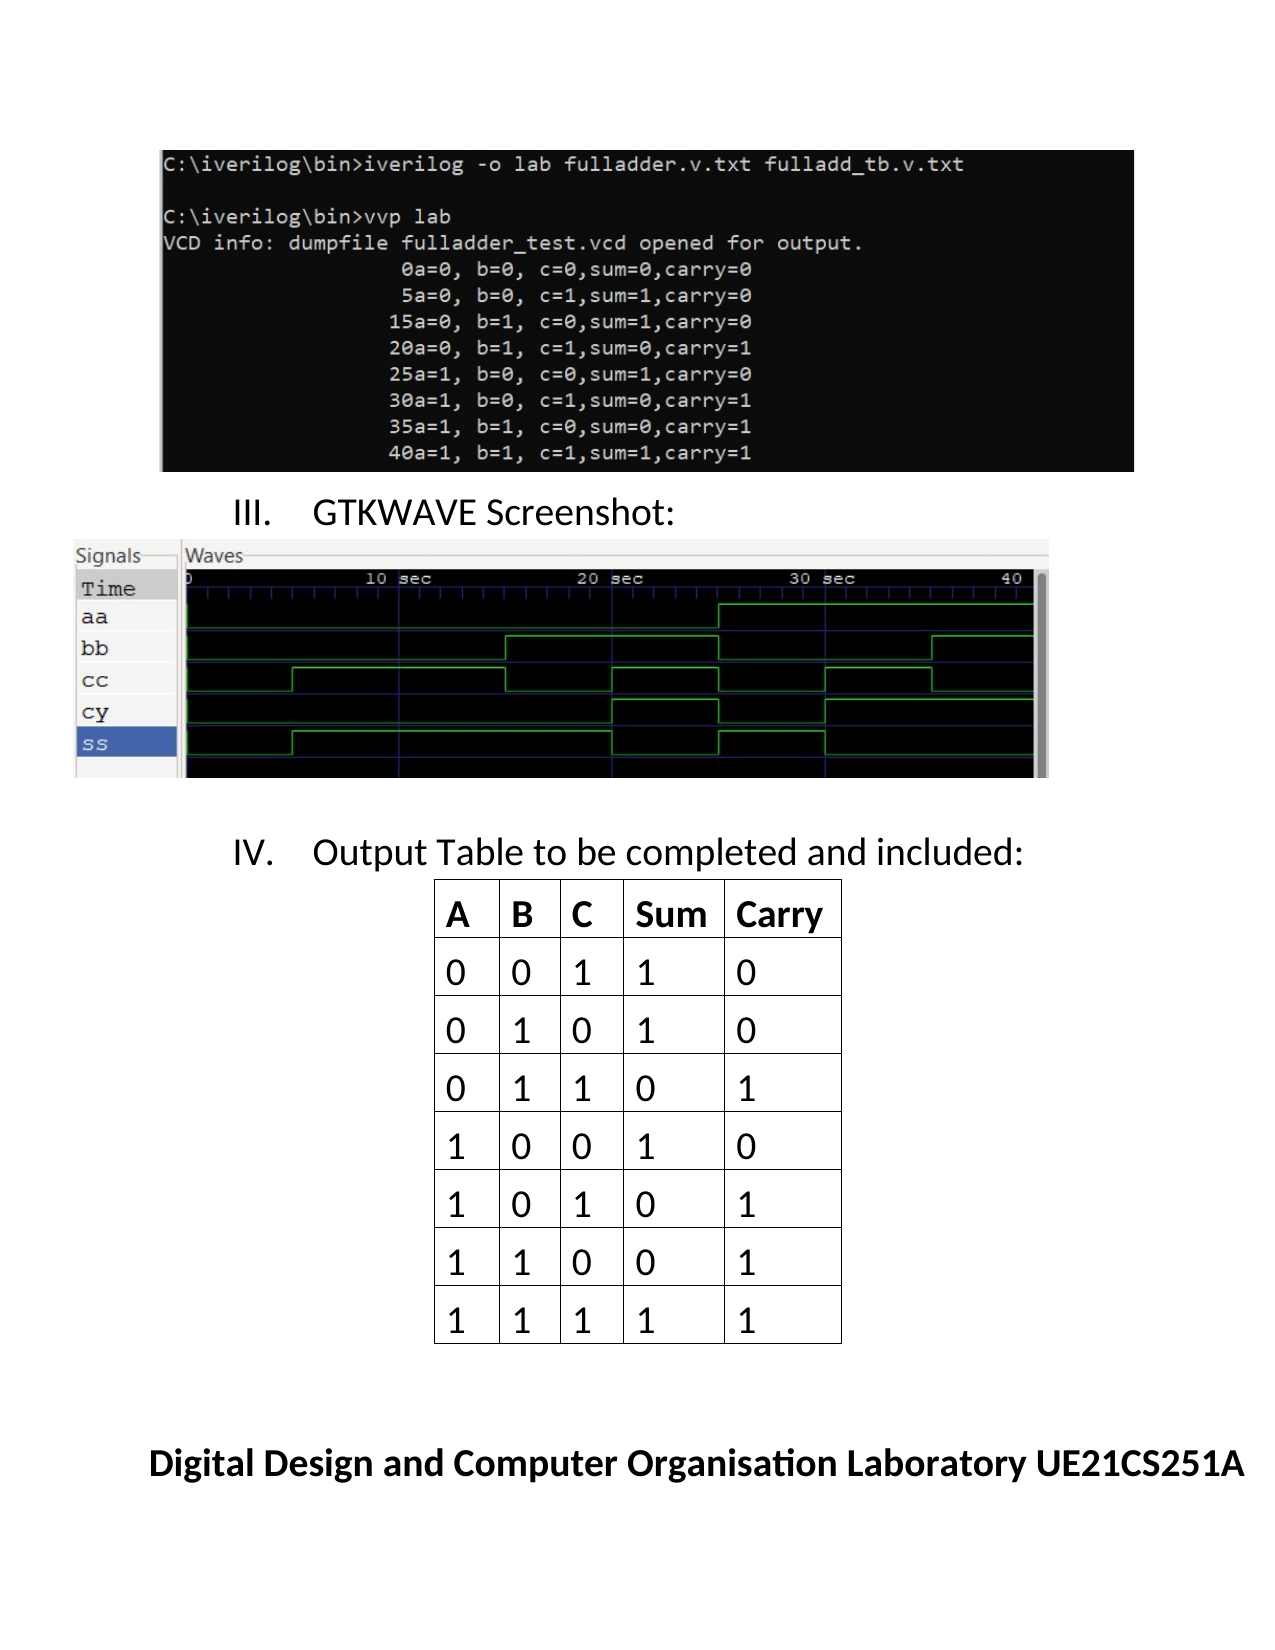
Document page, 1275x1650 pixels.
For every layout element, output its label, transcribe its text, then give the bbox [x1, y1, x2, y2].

table_header Sum [624, 880, 724, 937]
table_cell 1 [725, 1286, 841, 1343]
table_cell 0 [561, 1112, 623, 1169]
list GTKWAVE Screenshot: [232, 487, 1256, 536]
table_cell 1 [561, 1054, 623, 1111]
table_cell 1 [725, 1170, 841, 1227]
table_cell 0 [500, 1170, 560, 1227]
table_cell 0 [725, 938, 841, 995]
table_header B [500, 880, 560, 937]
table_cell 1 [624, 1112, 724, 1169]
table_cell 1 [435, 1228, 499, 1285]
text Digital Design and Computer Organisation Laboratory UE21CS251A [148, 1438, 1263, 1486]
table_cell 1 [435, 1286, 499, 1343]
table_cell 0 [561, 996, 623, 1053]
table_cell 1 [561, 938, 623, 995]
table_cell 0 [624, 1228, 724, 1285]
table_cell 0 [500, 938, 560, 995]
table_cell 1 [624, 996, 724, 1053]
table_header C [561, 880, 623, 937]
table_cell 0 [435, 938, 499, 995]
table_header A [435, 880, 499, 937]
table_cell 1 [624, 938, 724, 995]
table_cell 1 [500, 1054, 560, 1111]
table_cell 1 [500, 1286, 560, 1343]
picture [73, 539, 1049, 778]
table_cell 0 [435, 1054, 499, 1111]
table_cell 1 [725, 1228, 841, 1285]
table_cell 1 [561, 1286, 623, 1343]
table_cell 1 [500, 996, 560, 1053]
table_cell 0 [624, 1170, 724, 1227]
table_header Carry [725, 880, 841, 937]
table_cell 0 [435, 996, 499, 1053]
table_cell 0 [500, 1112, 560, 1169]
picture [159, 150, 1135, 472]
table_cell 1 [561, 1170, 623, 1227]
table_cell 1 [624, 1286, 724, 1343]
table_cell 0 [624, 1054, 724, 1111]
list Output Table to be completed and included: [232, 827, 1256, 875]
table_cell 0 [561, 1228, 623, 1285]
table_cell 1 [725, 1054, 841, 1111]
table_cell 0 [725, 1112, 841, 1169]
table_cell 1 [435, 1170, 499, 1227]
table_cell 0 [725, 996, 841, 1053]
table_cell 1 [500, 1228, 560, 1285]
table_cell 1 [435, 1112, 499, 1169]
